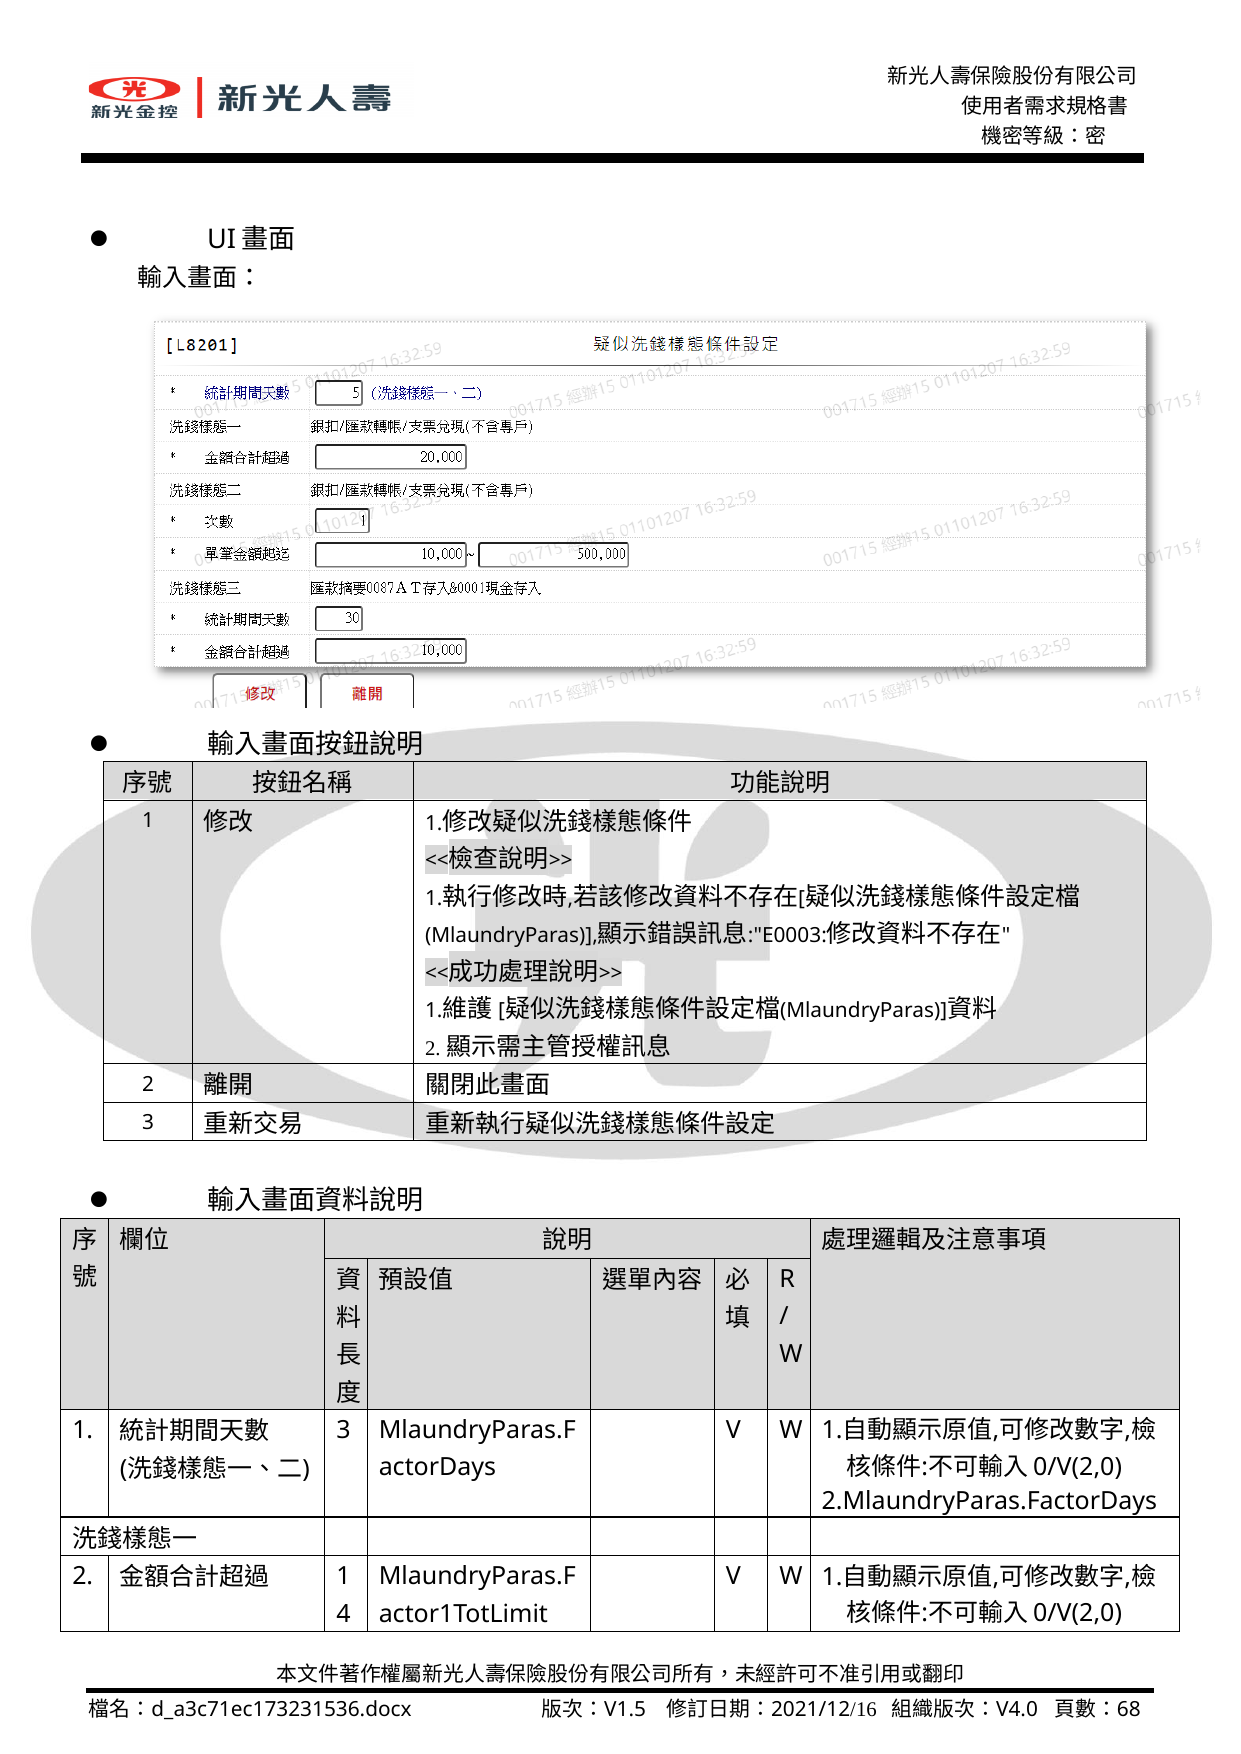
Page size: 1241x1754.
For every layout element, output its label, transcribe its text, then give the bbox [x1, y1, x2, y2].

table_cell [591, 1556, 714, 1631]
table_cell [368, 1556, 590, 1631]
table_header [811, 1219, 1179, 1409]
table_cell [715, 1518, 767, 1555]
picture [88, 61, 414, 118]
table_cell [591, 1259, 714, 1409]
picture [25, 713, 1215, 1166]
picture [137, 308, 1201, 708]
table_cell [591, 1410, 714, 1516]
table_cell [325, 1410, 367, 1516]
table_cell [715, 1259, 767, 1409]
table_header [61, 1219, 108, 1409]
text 輸入畫面： [138, 257, 1152, 294]
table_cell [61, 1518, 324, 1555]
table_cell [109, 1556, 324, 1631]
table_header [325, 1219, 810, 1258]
list UI畫面 [89, 217, 1152, 257]
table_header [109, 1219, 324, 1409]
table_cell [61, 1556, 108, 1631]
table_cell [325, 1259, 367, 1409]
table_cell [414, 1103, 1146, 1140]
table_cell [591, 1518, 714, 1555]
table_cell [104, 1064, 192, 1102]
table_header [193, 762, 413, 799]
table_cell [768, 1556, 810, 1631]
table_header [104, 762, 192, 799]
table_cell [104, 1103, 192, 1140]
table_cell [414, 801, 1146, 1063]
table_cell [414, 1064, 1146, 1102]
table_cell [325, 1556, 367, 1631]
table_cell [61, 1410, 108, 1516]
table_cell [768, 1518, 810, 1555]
list 輸入畫面資料說明 [89, 1178, 1152, 1217]
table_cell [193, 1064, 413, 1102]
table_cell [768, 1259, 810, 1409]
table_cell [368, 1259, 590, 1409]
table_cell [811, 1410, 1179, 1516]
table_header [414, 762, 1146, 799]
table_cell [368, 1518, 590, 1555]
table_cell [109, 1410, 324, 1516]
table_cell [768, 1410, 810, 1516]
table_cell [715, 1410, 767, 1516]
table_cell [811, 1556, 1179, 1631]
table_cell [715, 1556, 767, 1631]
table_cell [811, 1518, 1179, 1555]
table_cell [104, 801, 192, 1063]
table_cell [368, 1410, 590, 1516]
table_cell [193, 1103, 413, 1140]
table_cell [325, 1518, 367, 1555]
list 輸入畫面按鈕說明 [89, 722, 1152, 761]
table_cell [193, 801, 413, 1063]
